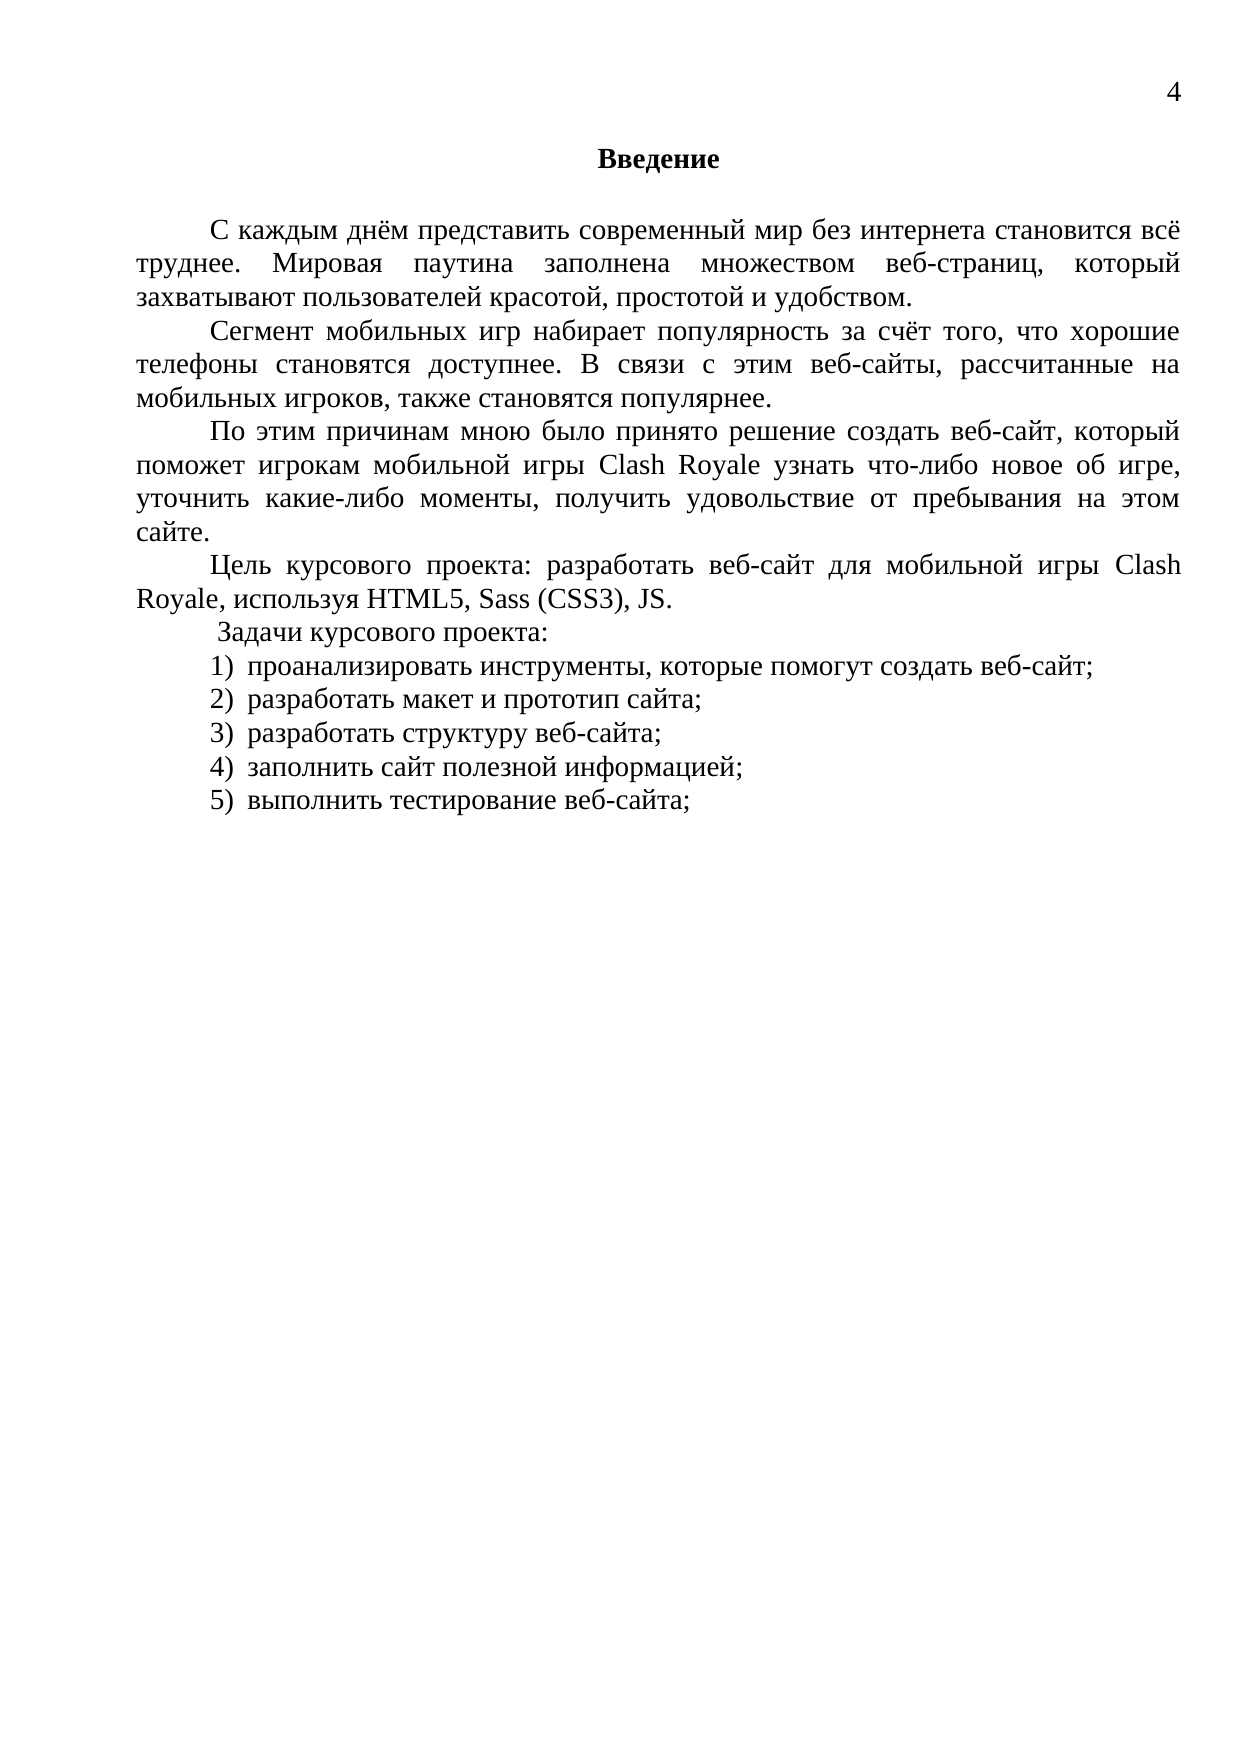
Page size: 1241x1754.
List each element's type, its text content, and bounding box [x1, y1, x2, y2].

list разработать структуру веб-сайта; [209, 715, 1181, 749]
text Введение [136, 141, 1181, 174]
text Цель курсового проекта: разработать веб-сайт для мобильной игры Clash Royale, используя HTML5, Sass (CSS3), JS. [136, 547, 1181, 614]
text Сегмент мобильных игр набирает популярность за счёт того, что хорошие телефоны становятся доступнее. В связи с этим веб-сайты, рассчитанные на мобильных игроков, также становятся популярнее. [136, 313, 1181, 413]
list заполнить сайт полезной информацией; [209, 749, 1181, 782]
list разработать макет и прототип сайта; [209, 682, 1181, 715]
text С каждым днём представить современный мир без интернета становится всё труднее. Мировая паутина заполнена множеством веб-страниц, который захватывают пользователей красотой, простотой и удобством. [136, 212, 1181, 313]
list выполнить тестирование веб-сайта; [209, 782, 1181, 816]
text Задачи курсового проекта: [136, 614, 1181, 648]
list проанализировать инструменты, которые помогут создать веб-сайт; [209, 648, 1181, 682]
text По этим причинам мною было принято решение создать веб-сайт, который поможет игрокам мобильной игры Clash Royale узнать что-либо новое об игре, уточнить какие-либо моменты, получить удовольствие от пребывания на этом сайте. [136, 413, 1181, 547]
